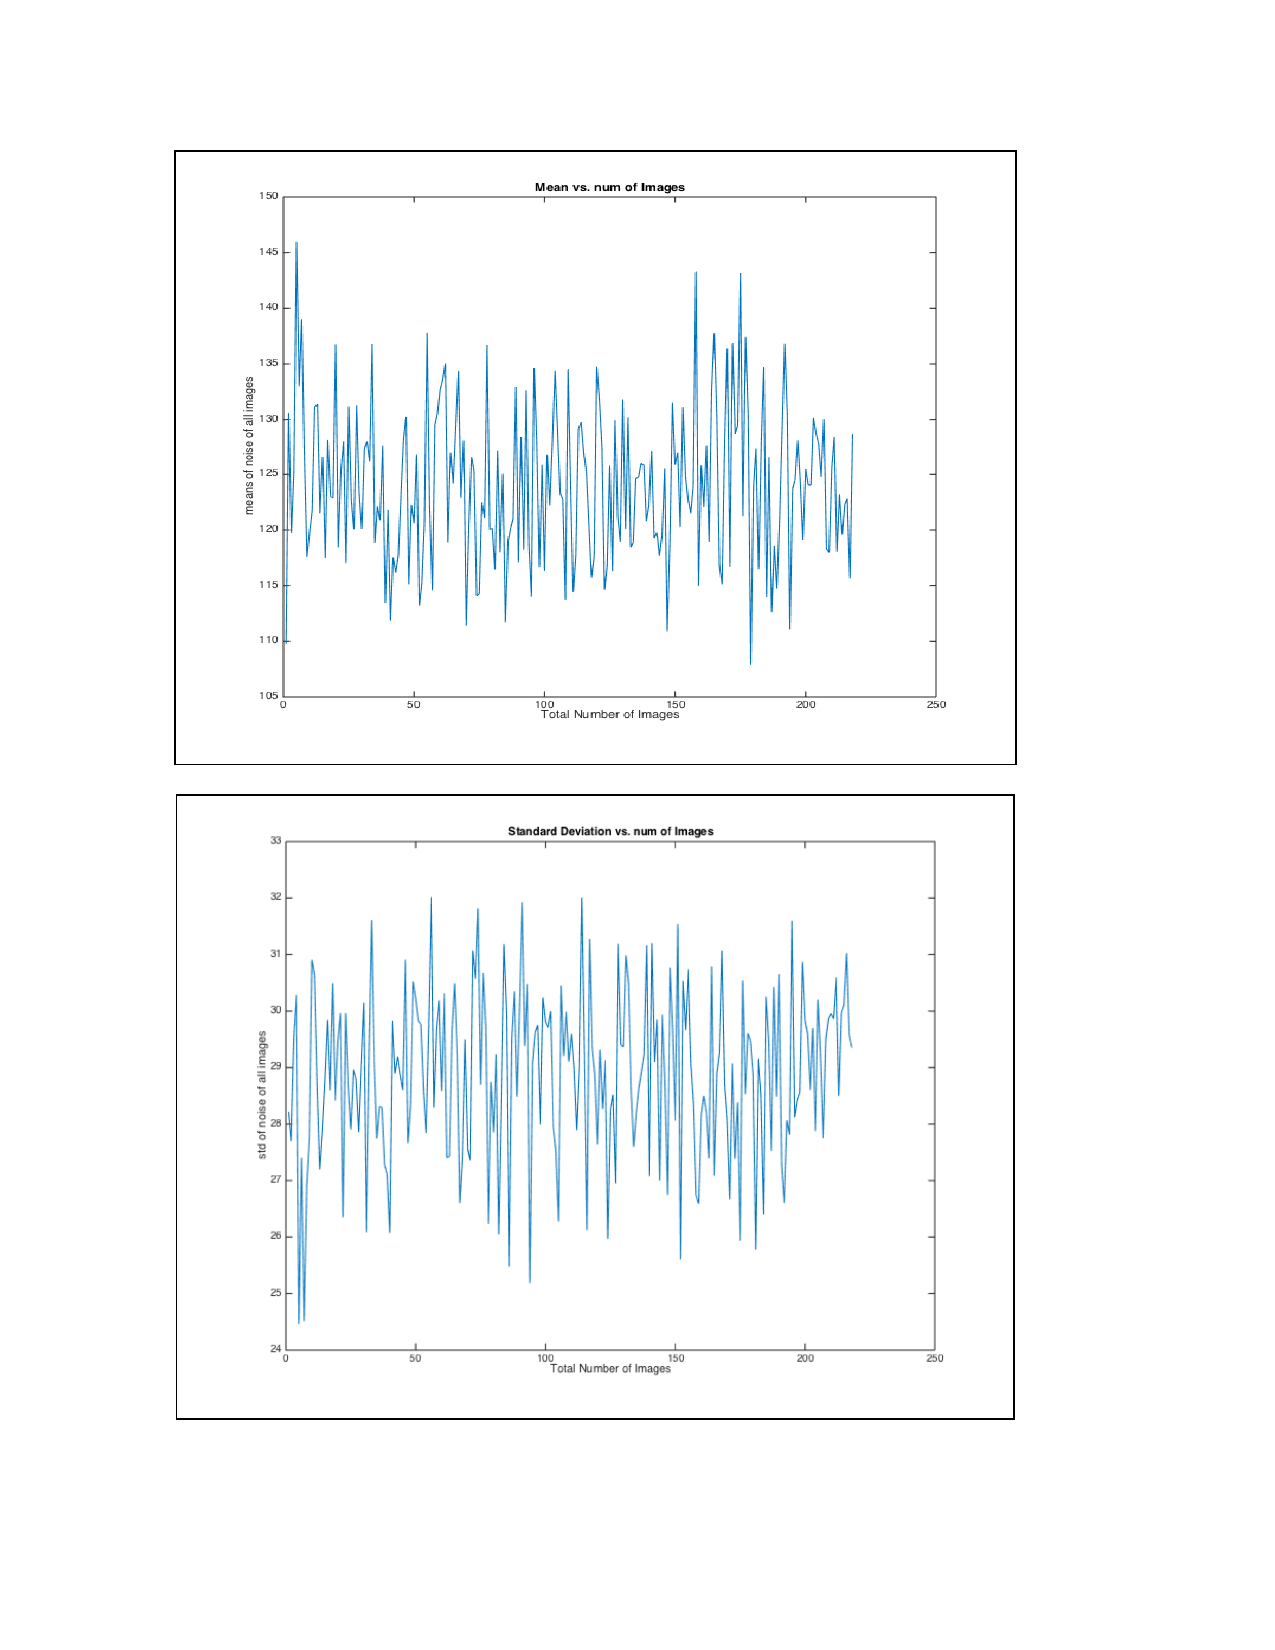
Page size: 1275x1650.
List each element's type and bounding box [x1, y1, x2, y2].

picture [176, 152, 1015, 764]
picture [177, 796, 1013, 1418]
